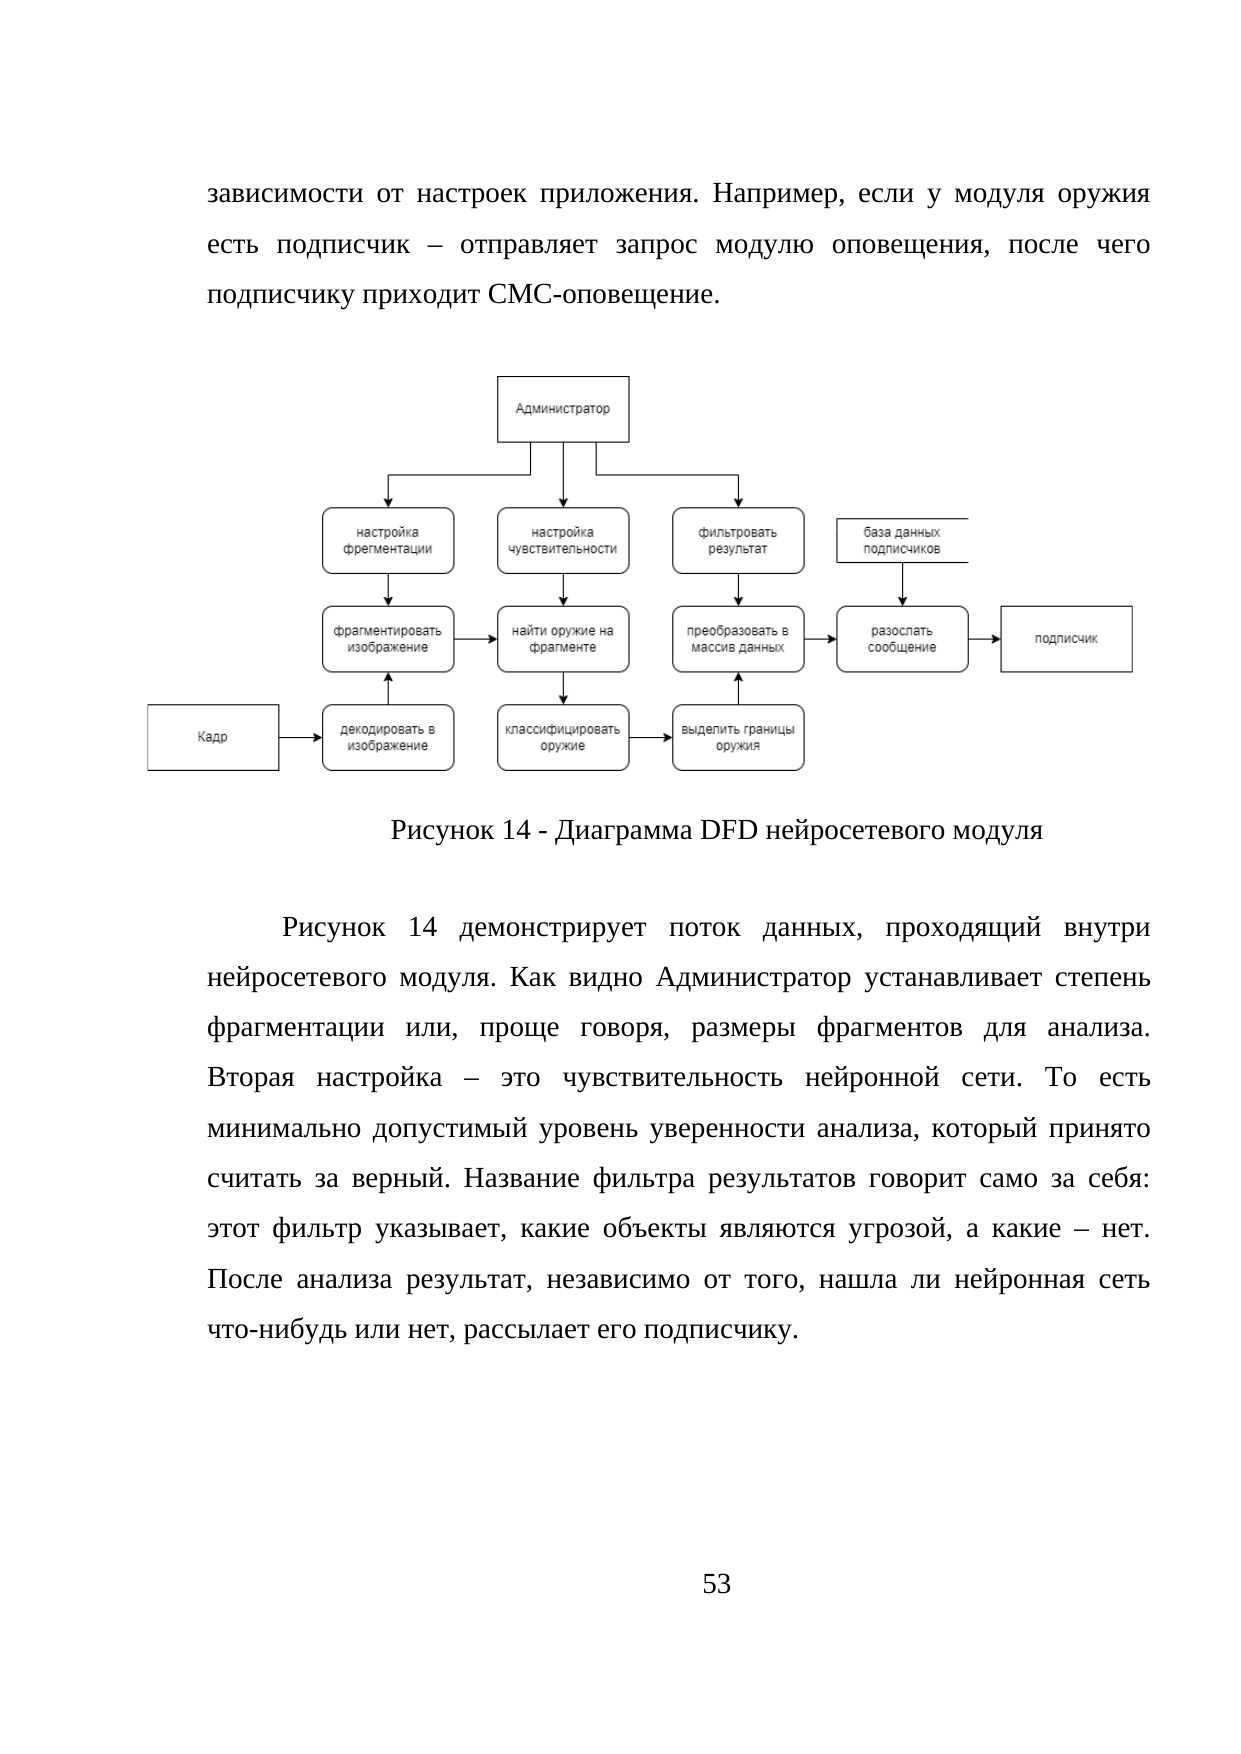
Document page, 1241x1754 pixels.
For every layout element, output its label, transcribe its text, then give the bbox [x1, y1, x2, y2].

text Рисунок 14 - Диаграмма DFD нейросетевого модуля [282, 812, 1152, 846]
picture [147, 376, 1133, 771]
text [207, 176, 1152, 310]
text Рисунок 14 демонстрирует поток данных, проходящий внутри нейросетевого модуля. Как видно Администратор устанавливает степень фрагментации или, проще говоря, размеры фрагментов для анализа. Вторая настройка – это чувствительность нейронной сети. То есть минимально допустимый уровень уверенности анализа, который принято считать за верный. Название фильтра результатов говорит само за себя: этот фильтр указывает, какие объекты являются угрозой, а какие – нет. После анализа результат, независимо от того, нашла ли нейронная сеть что-нибудь или нет, рассылает его подписчику. [207, 909, 1152, 1345]
